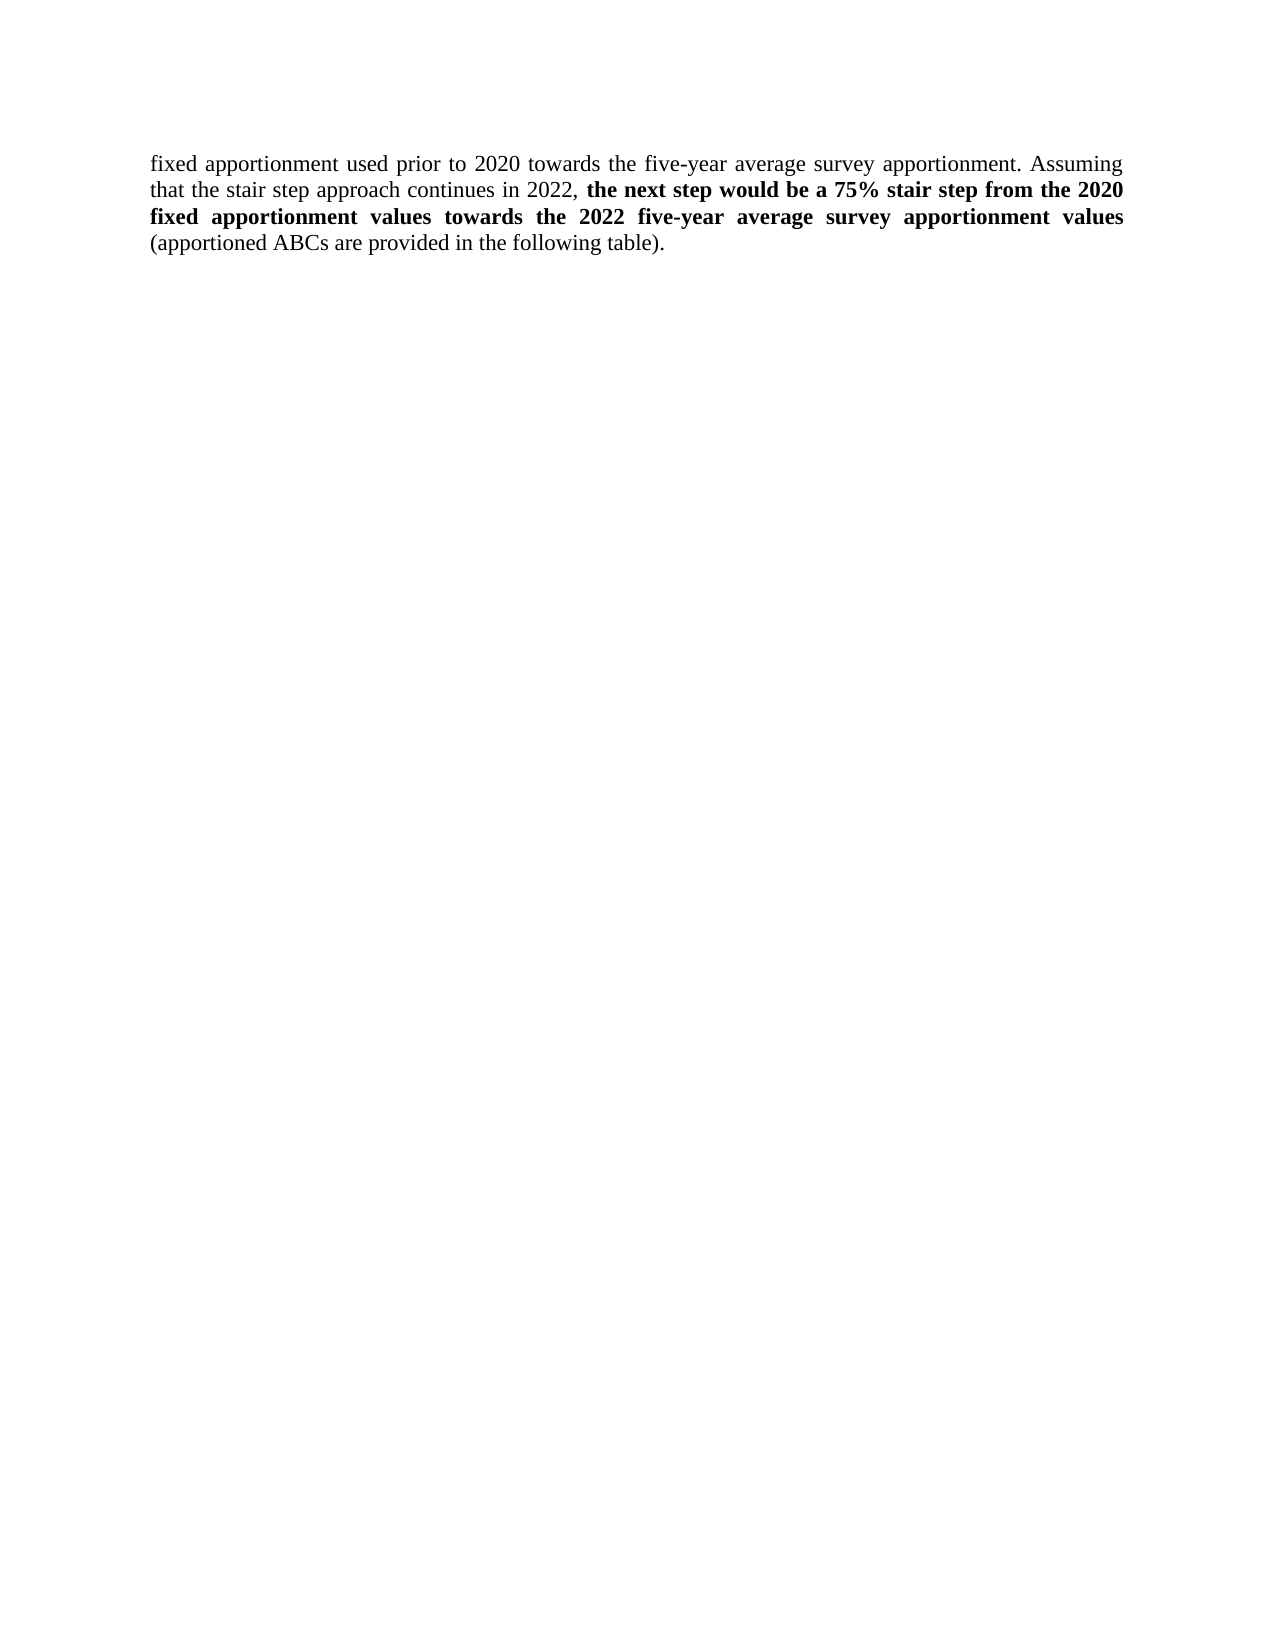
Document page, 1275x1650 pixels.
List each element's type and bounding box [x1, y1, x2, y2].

text [150, 150, 1125, 255]
